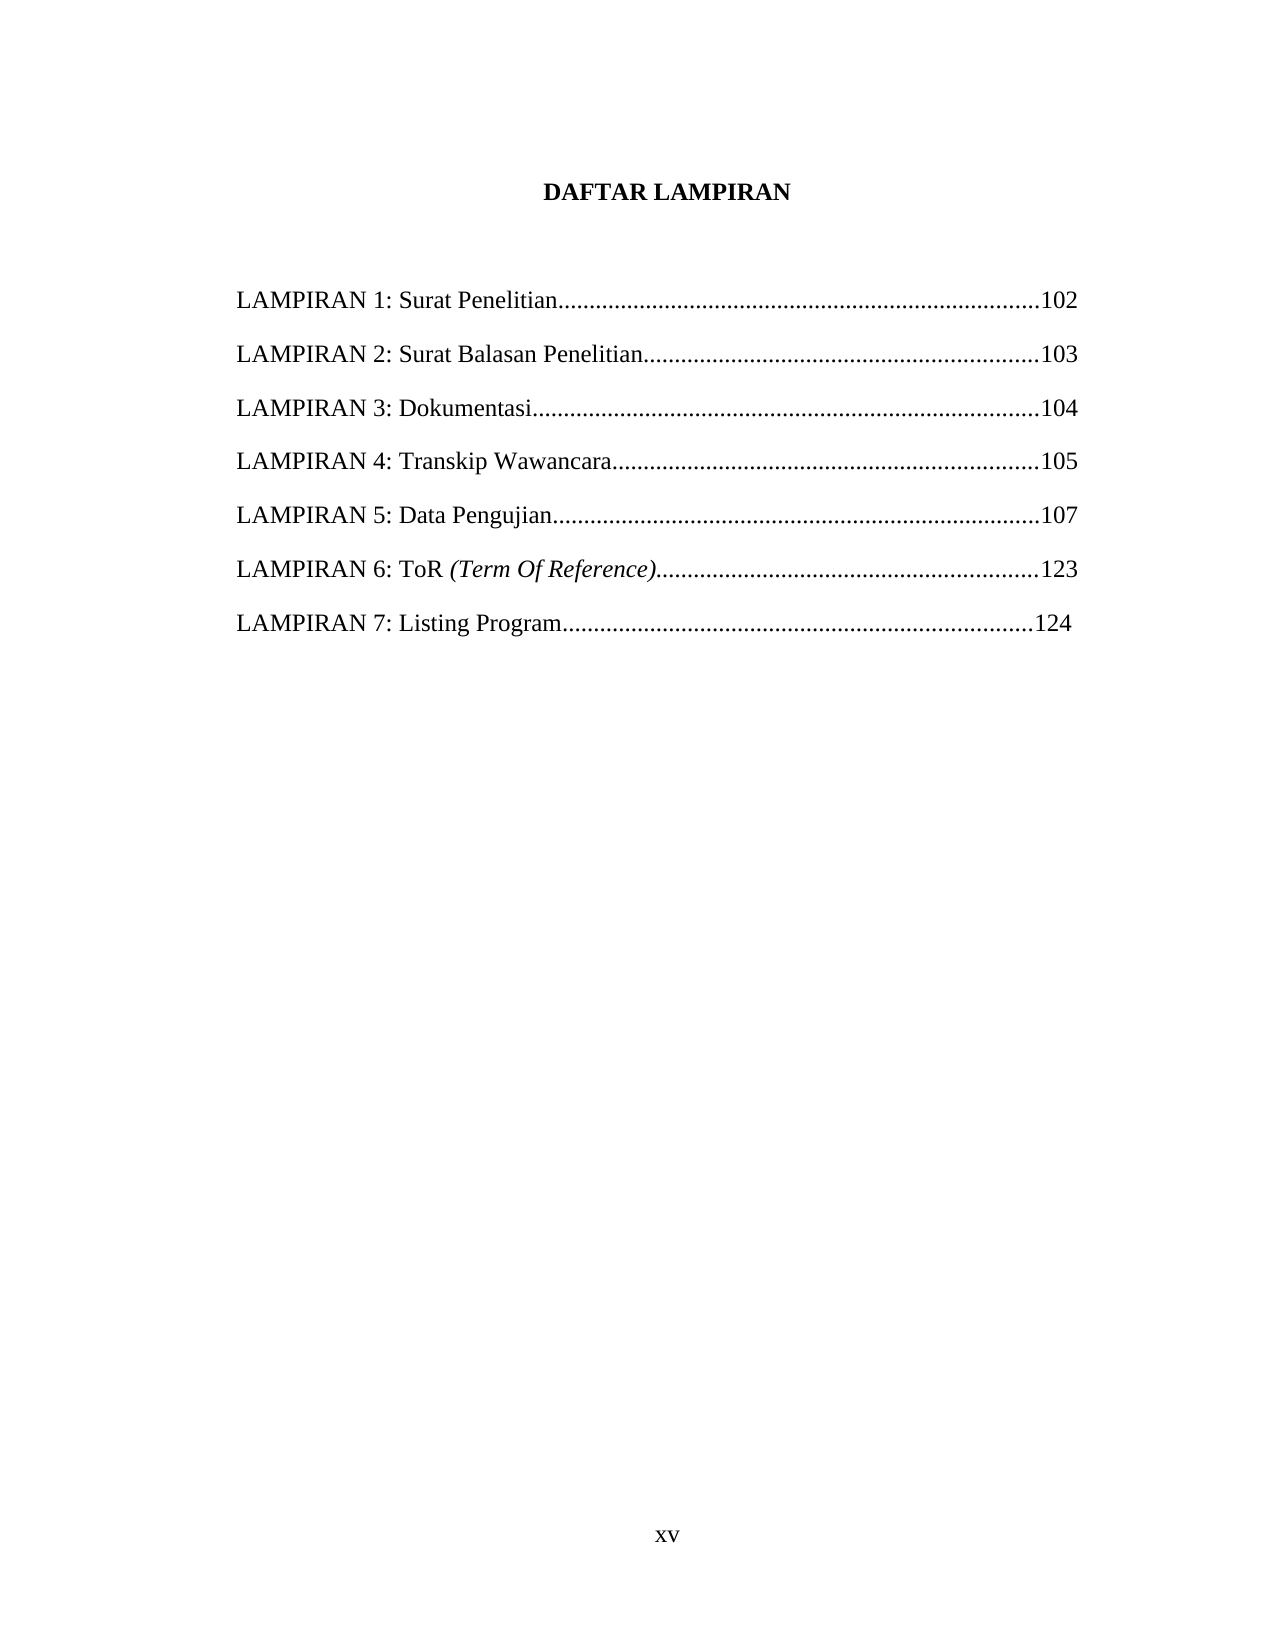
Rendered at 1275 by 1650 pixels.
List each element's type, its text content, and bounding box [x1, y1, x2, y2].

text LAMPIRAN 1: Surat Penelitian 102 [236, 285, 1098, 314]
text LAMPIRAN 5: Data Pengujian 107 [236, 500, 1098, 529]
text LAMPIRAN 6: ToR (Term Of Reference) 123 [236, 554, 1098, 583]
text LAMPIRAN 2: Surat Balasan Penelitian 103 [236, 339, 1098, 367]
text LAMPIRAN 7: Listing Program 124 [236, 608, 1098, 637]
text LAMPIRAN 4: Transkip Wawancara 105 [236, 446, 1098, 475]
text DAFTAR LAMPIRAN [236, 177, 1098, 206]
text LAMPIRAN 3: Dokumentasi 104 [236, 393, 1098, 421]
